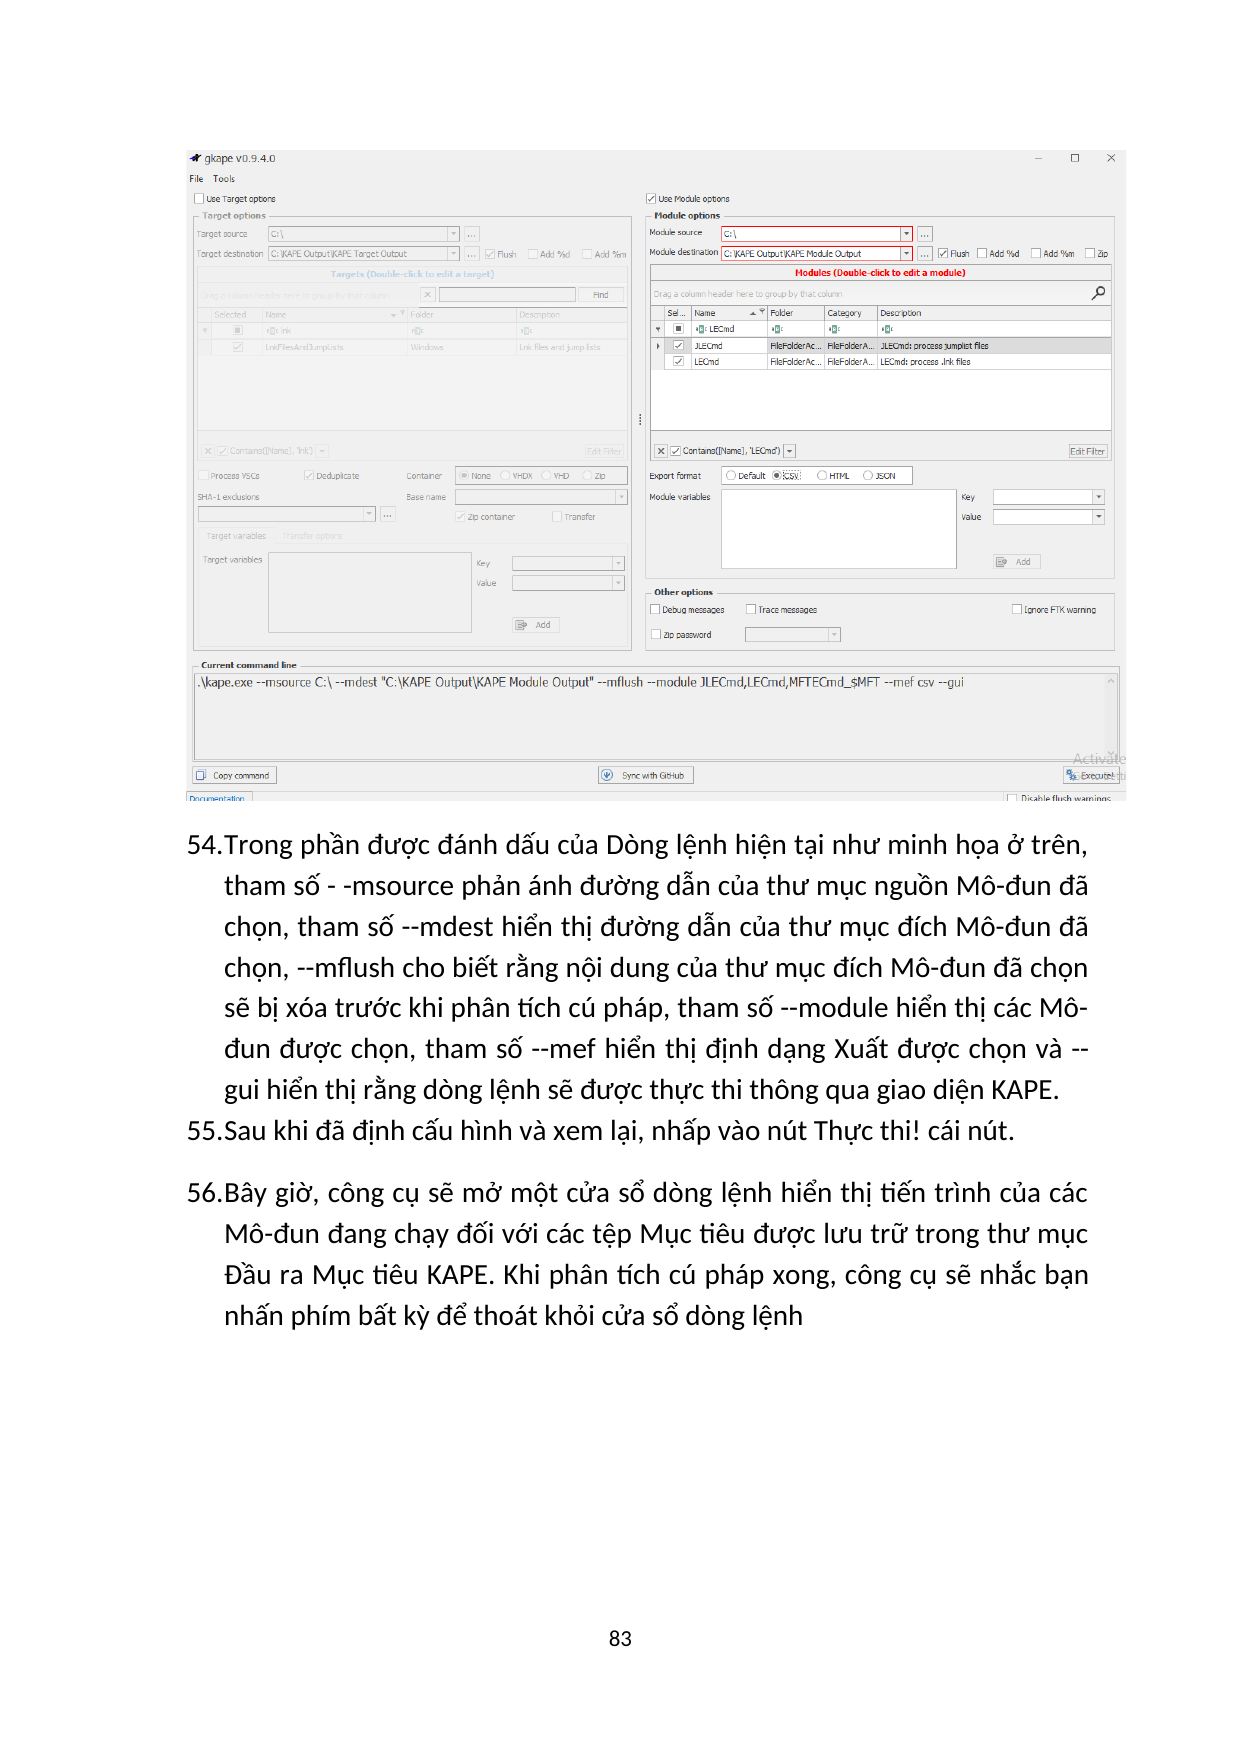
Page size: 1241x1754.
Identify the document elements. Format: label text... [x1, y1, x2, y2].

list Sau khi đã định cấu hình và xem lại, nhấp vào nút Thực thi! cái nút. [186, 1112, 1090, 1148]
list Trong phần được đánh dấu của Dòng lệnh hiện tại như minh họa ở trên, tham số - -msource phản ánh đường dẫn của thư mục nguồn Mô-đun đã chọn, tham số --mdest hiển thị đường dẫn của thư mục đích Mô-đun đã chọn, --mflush cho biết rằng nội dung của thư mục đích Mô-đun đã chọn sẽ bị xóa trước khi phân tích cú pháp, tham số --module hiển thị các Mô-đun được chọn, tham số --mef hiển thị định dạng Xuất được chọn và --gui hiển thị rằng dòng lệnh sẽ được thực thi thông qua giao diện KAPE. [186, 826, 1090, 1107]
picture [186, 150, 1127, 801]
list Bây giờ, công cụ sẽ mở một cửa sổ dòng lệnh hiển thị tiến trình của các Mô-đun đang chạy đối với các tệp Mục tiêu được lưu trữ trong thư mục Đầu ra Mục tiêu KAPE. Khi phân tích cú pháp xong, công cụ sẽ nhắc bạn nhấn phím bất kỳ để thoát khỏi cửa sổ dòng lệnh [186, 1174, 1090, 1333]
